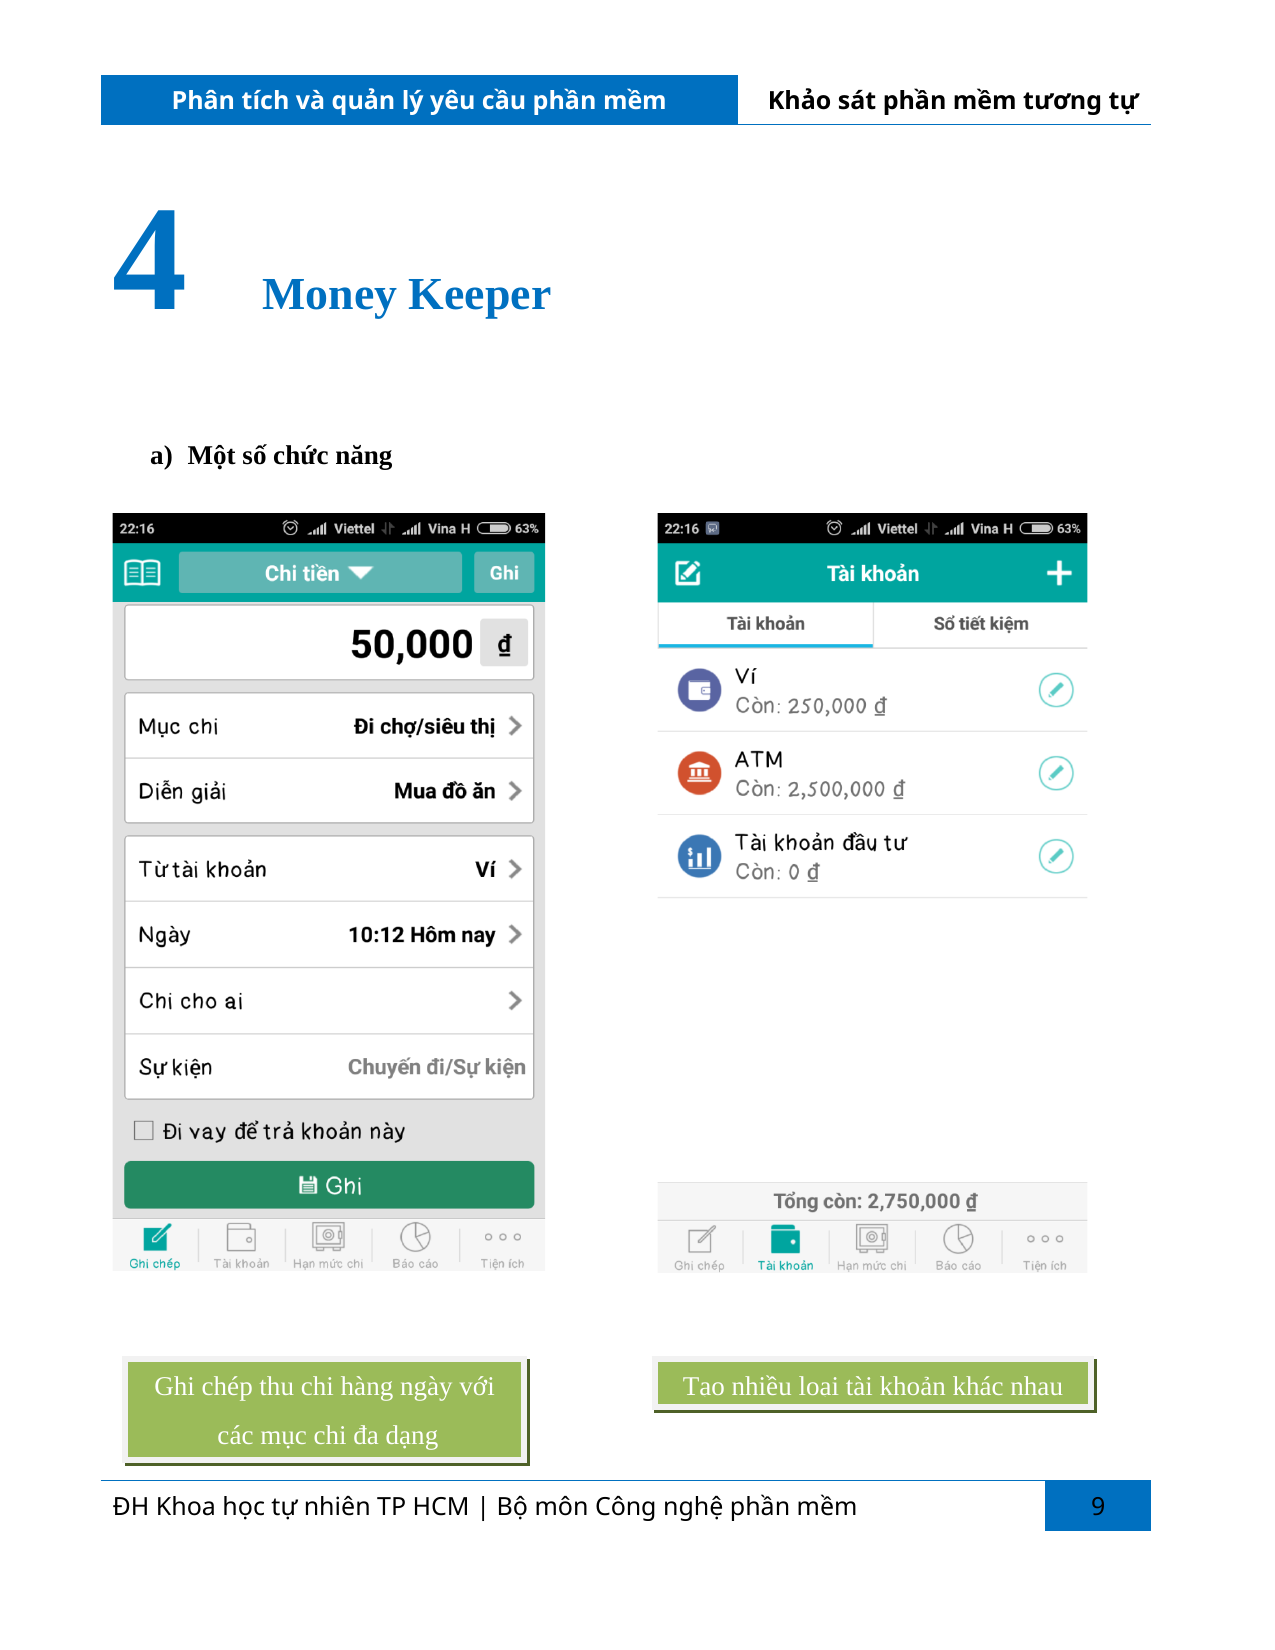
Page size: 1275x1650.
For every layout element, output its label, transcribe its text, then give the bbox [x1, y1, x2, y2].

list Một số chức năng [150, 439, 1162, 470]
picture [112, 513, 546, 1271]
picture [657, 513, 1088, 1273]
subtitle Money Keeper [112, 169, 1162, 342]
